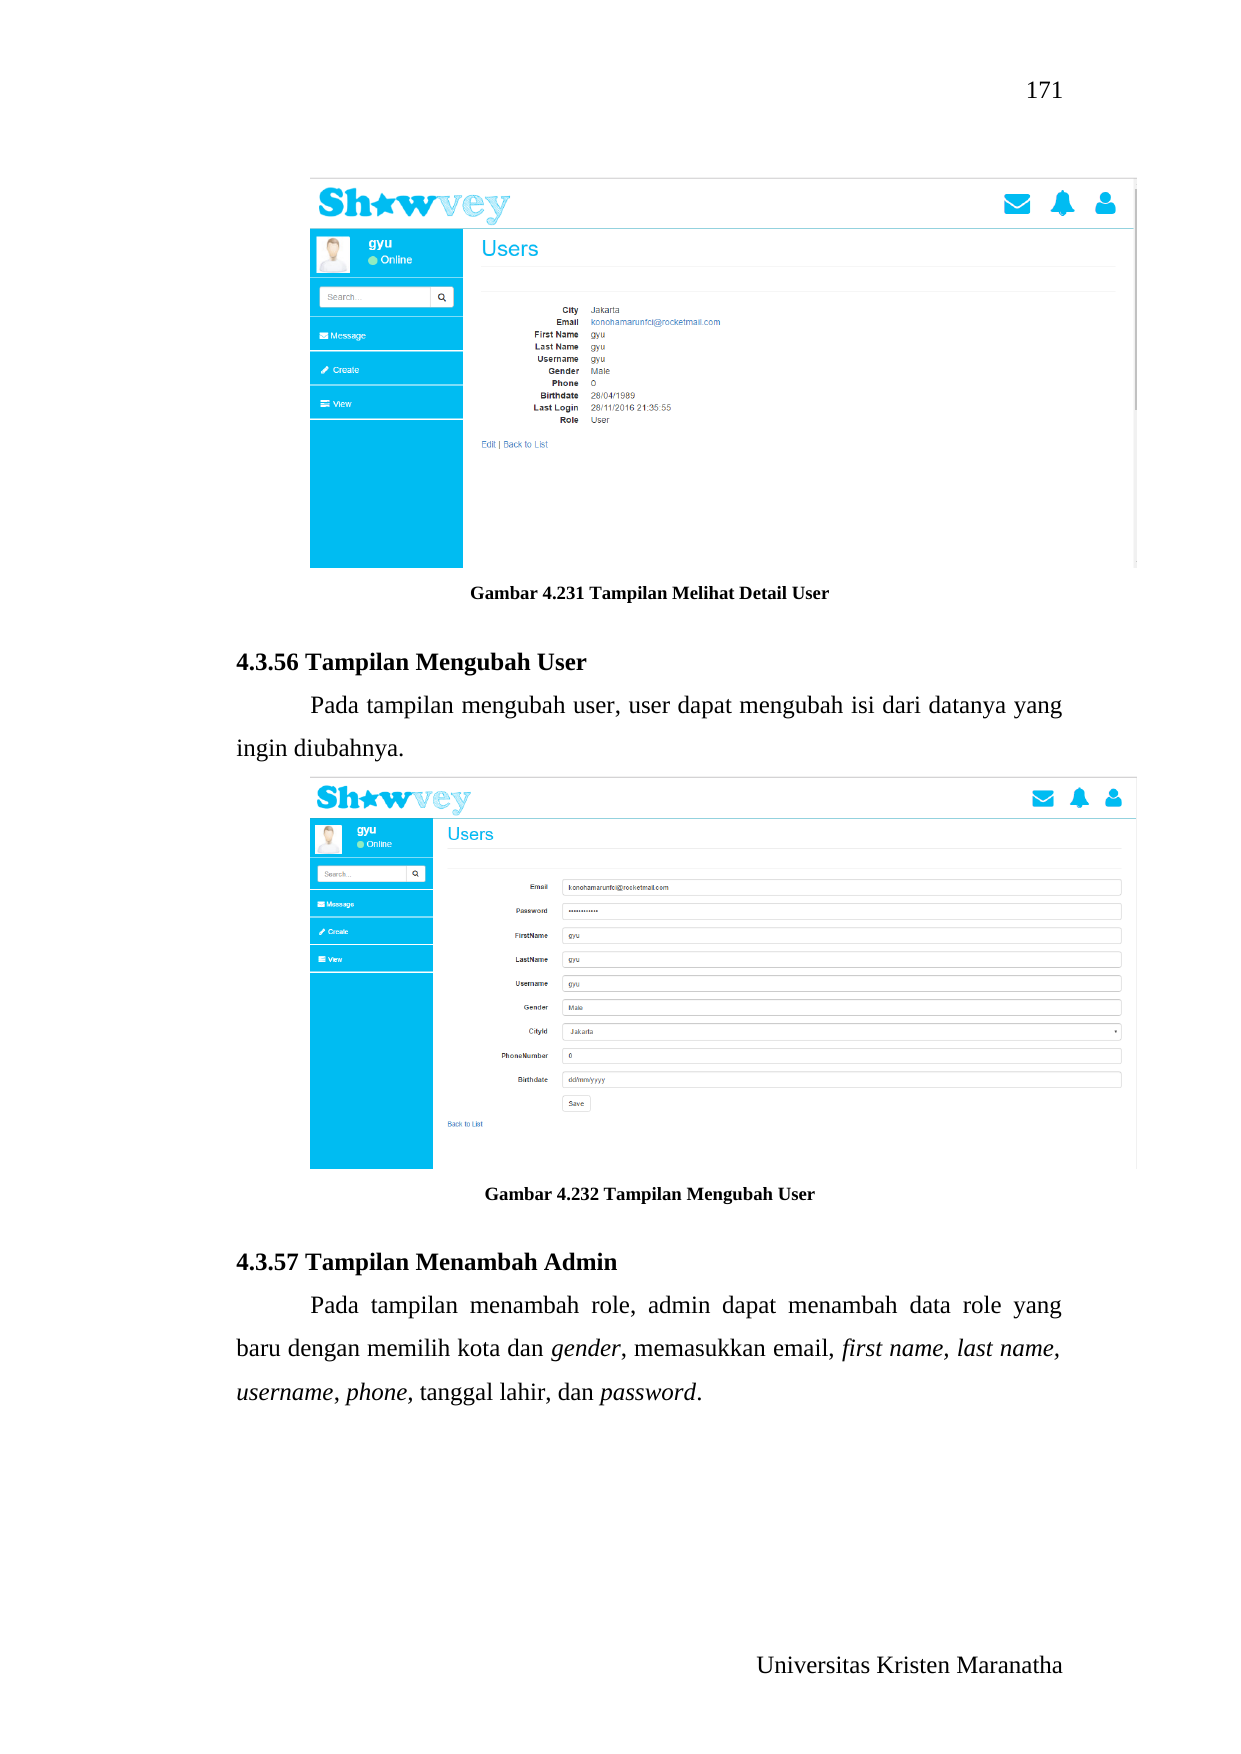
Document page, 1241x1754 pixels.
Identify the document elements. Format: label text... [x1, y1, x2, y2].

picture [310, 177, 1137, 568]
subtitle Tampilan Mengubah User [236, 647, 1063, 676]
picture [320, 287, 453, 307]
picture [359, 828, 365, 835]
picture [316, 826, 341, 853]
text Pada tampilan menambah role, admin dapat menambah data role yang baru dengan memilih kota dan gender, memasukkan email, first name, last name, username, phone, tanggal lahir, dan password. [236, 1290, 1063, 1405]
picture [320, 333, 328, 338]
text Pada tampilan mengubah user, user dapat mengubah isi dari datanya yang ingin diubahnya. [236, 690, 1063, 762]
picture [318, 866, 425, 881]
picture [317, 237, 349, 272]
subtitle Tampilan Menambah Admin [236, 1247, 1063, 1276]
picture [310, 776, 1137, 1169]
picture [369, 257, 377, 264]
picture [327, 903, 349, 907]
